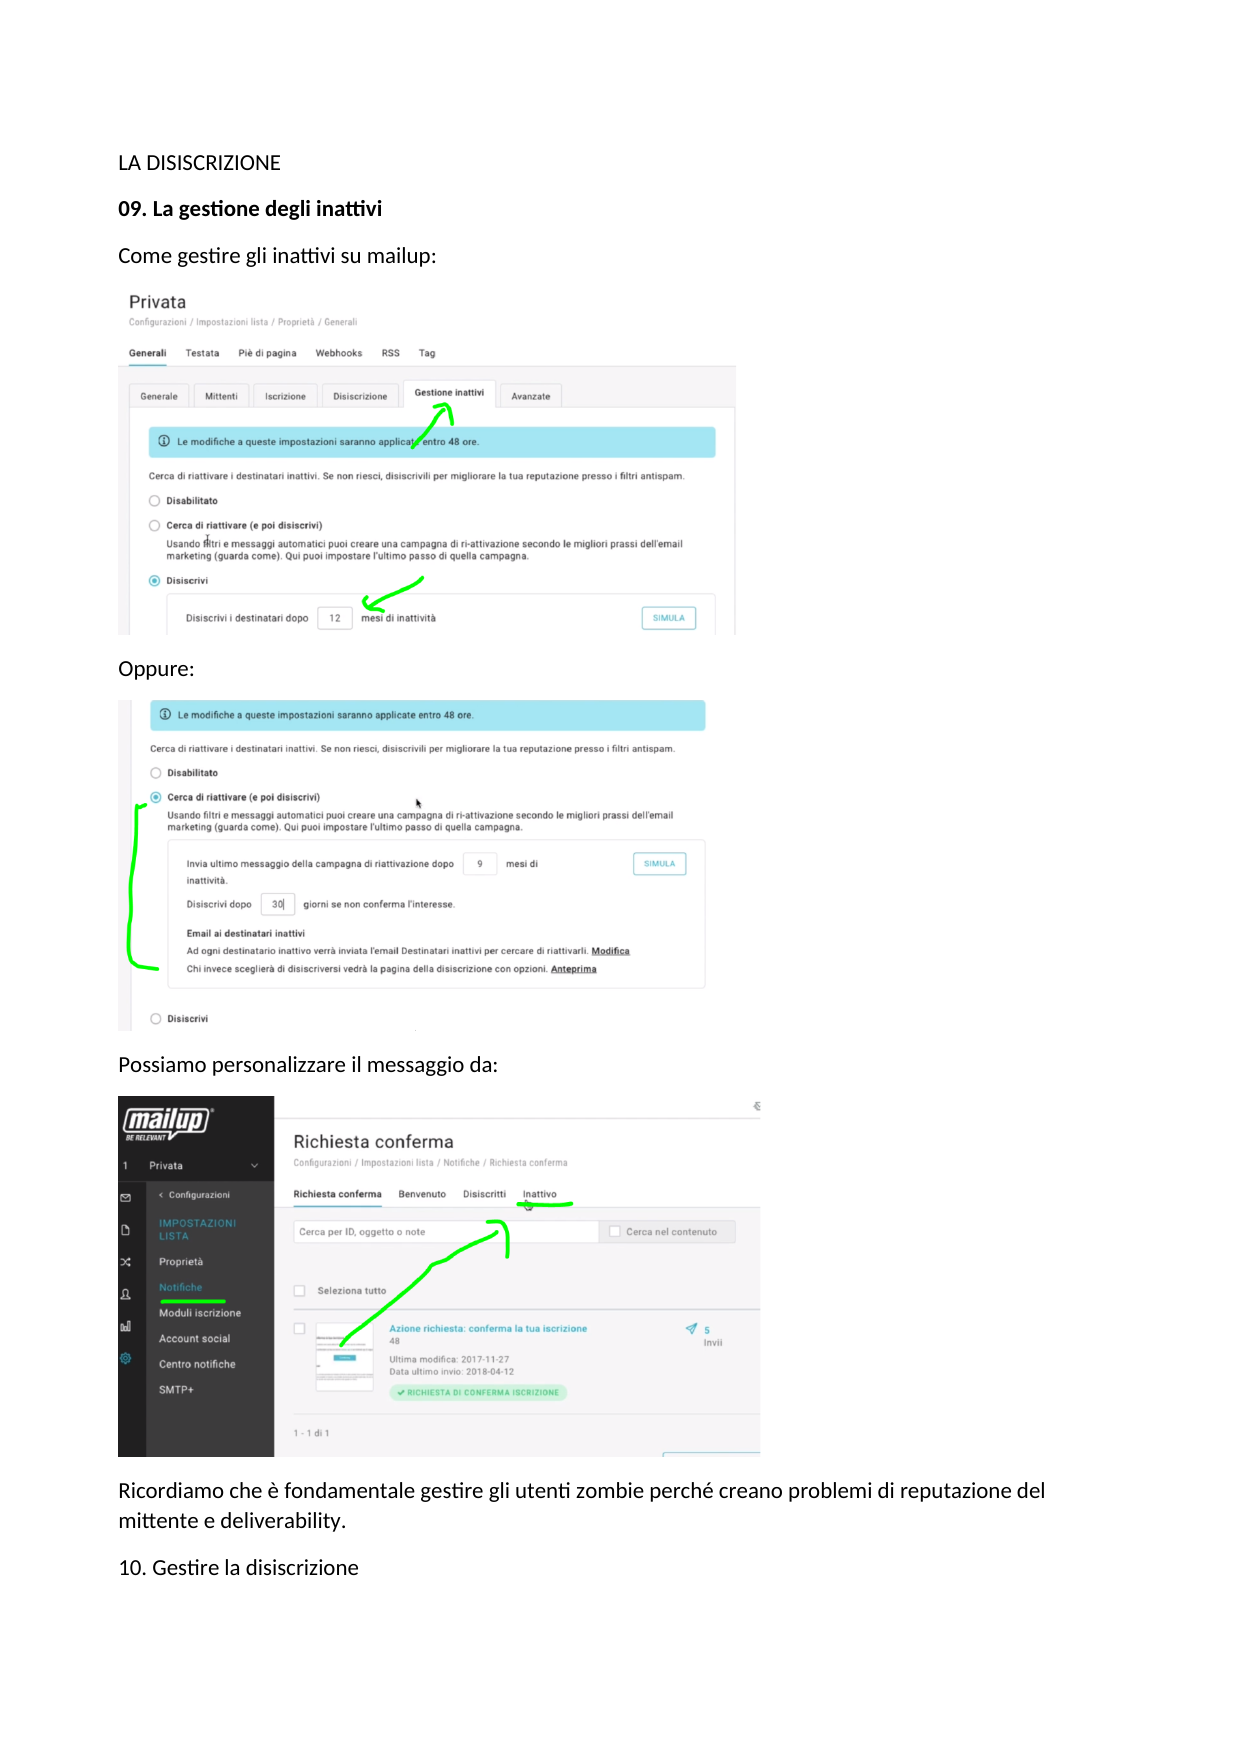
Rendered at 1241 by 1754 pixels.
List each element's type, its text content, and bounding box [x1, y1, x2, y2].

text 09. La gestione degli inattivi [118, 194, 1122, 222]
text Ricordiamo che è fondamentale gestire gli utenti zombie perché creano problemi di reputazione del mittente e deliverability. [118, 1476, 1122, 1534]
text LA DISISCRIZIONE [118, 148, 1122, 176]
picture [118, 288, 737, 635]
text Possiamo personalizzare il messaggio da: [118, 1050, 1122, 1078]
text Come gestire gli inattivi su mailup: [118, 241, 1122, 269]
picture [118, 700, 723, 1031]
picture [118, 1096, 761, 1457]
text 10. Gestire la disiscrizione [118, 1553, 1122, 1581]
text Oppure: [118, 654, 1122, 682]
